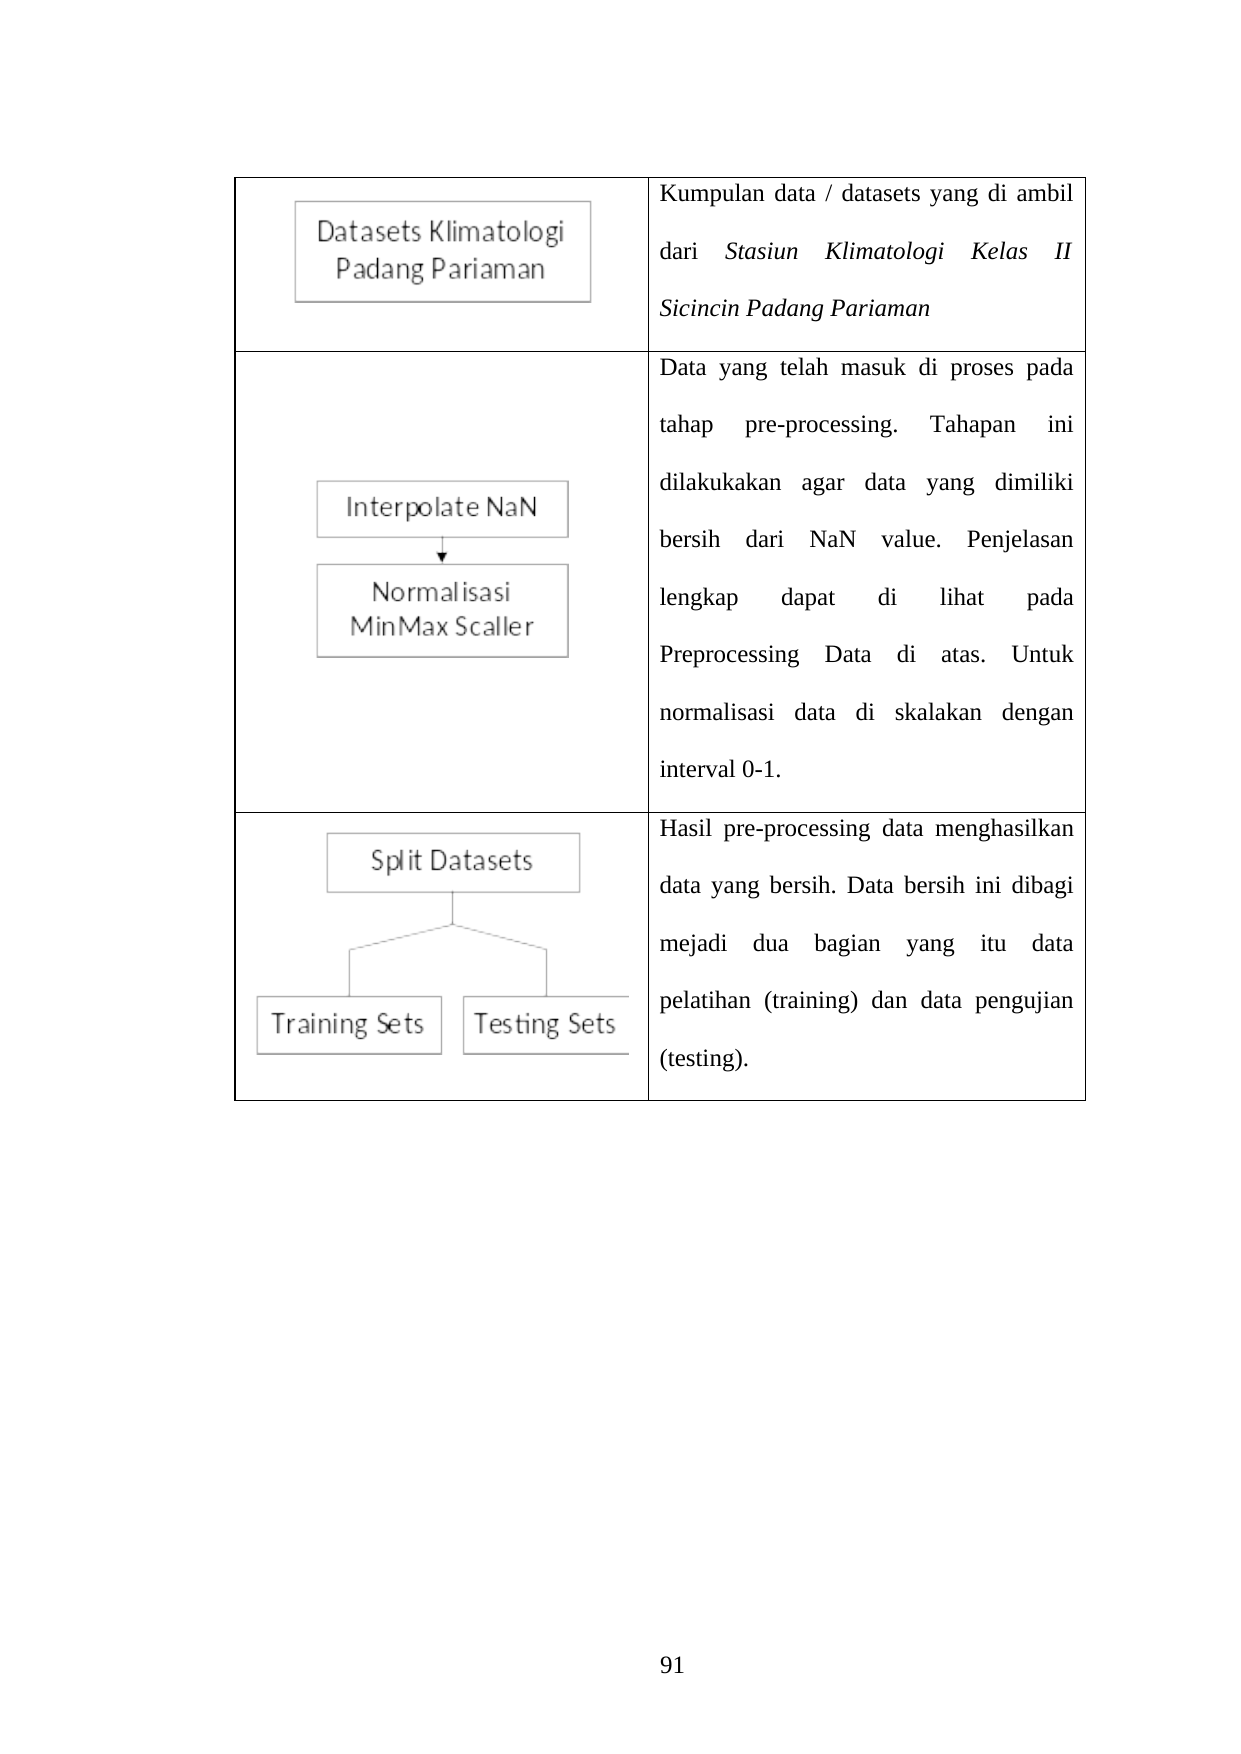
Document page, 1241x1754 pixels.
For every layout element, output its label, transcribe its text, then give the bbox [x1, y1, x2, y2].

table_cell Data yang telah masuk di proses pada tahap pre-processing. Tahapan ini dilakukakan agar data yang dimiliki bersih dari NaN value. Penjelasan lengkap dapat di lihat pada Preprocessing Data di atas. Untuk normalisasi data di skalakan dengan interval 0-1. [649, 352, 1085, 812]
table_cell [236, 178, 648, 351]
table_cell [236, 352, 648, 812]
table_cell Kumpulan data / datasets yang di ambil dari Stasiun Klimatologi Kelas II Sicincin Padang Pariaman [649, 178, 1085, 351]
table_cell Hasil pre-processing data menghasilkan data yang bersih. Data bersih ini dibagi mejadi dua bagian yang itu data pelatihan (training) dan data pengujian (testing). [649, 813, 1085, 1100]
table_cell [236, 813, 648, 1100]
